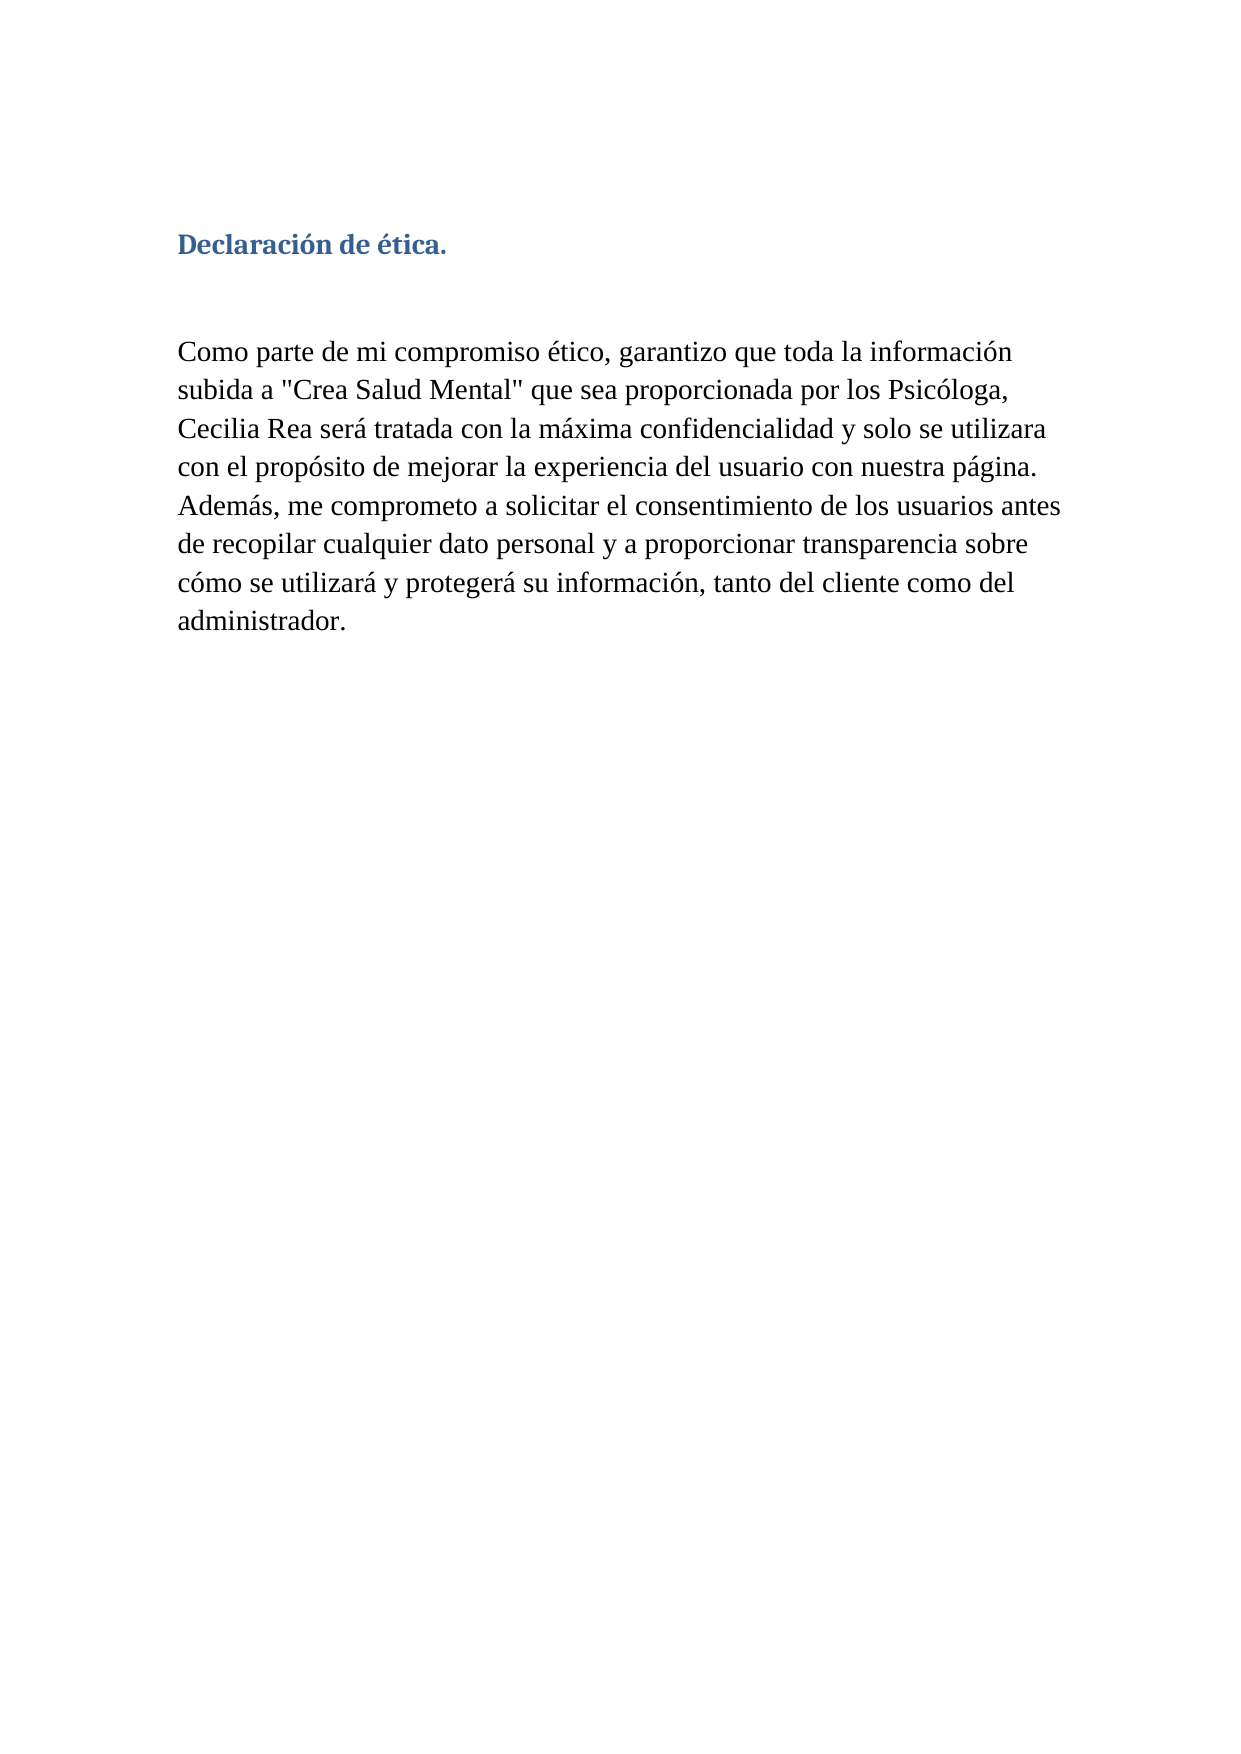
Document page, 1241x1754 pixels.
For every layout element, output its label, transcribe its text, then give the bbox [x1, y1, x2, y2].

text Como parte de mi compromiso ético, garantizo que toda la información subida a "Crea Salud Mental" que sea proporcionada por los Psicóloga, Cecilia Rea será tratada con la máxima confidencialidad y solo se utilizara con el propósito de mejorar la experiencia del usuario con nuestra página. [177, 334, 1063, 483]
subtitle Declaración de ética. [177, 228, 1063, 262]
text Además, me comprometo a solicitar el consentimiento de los usuarios antes de recopilar cualquier dato personal y a proporcionar transparencia sobre cómo se utilizará y protegerá su información, tanto del cliente como del administrador. [177, 488, 1063, 637]
